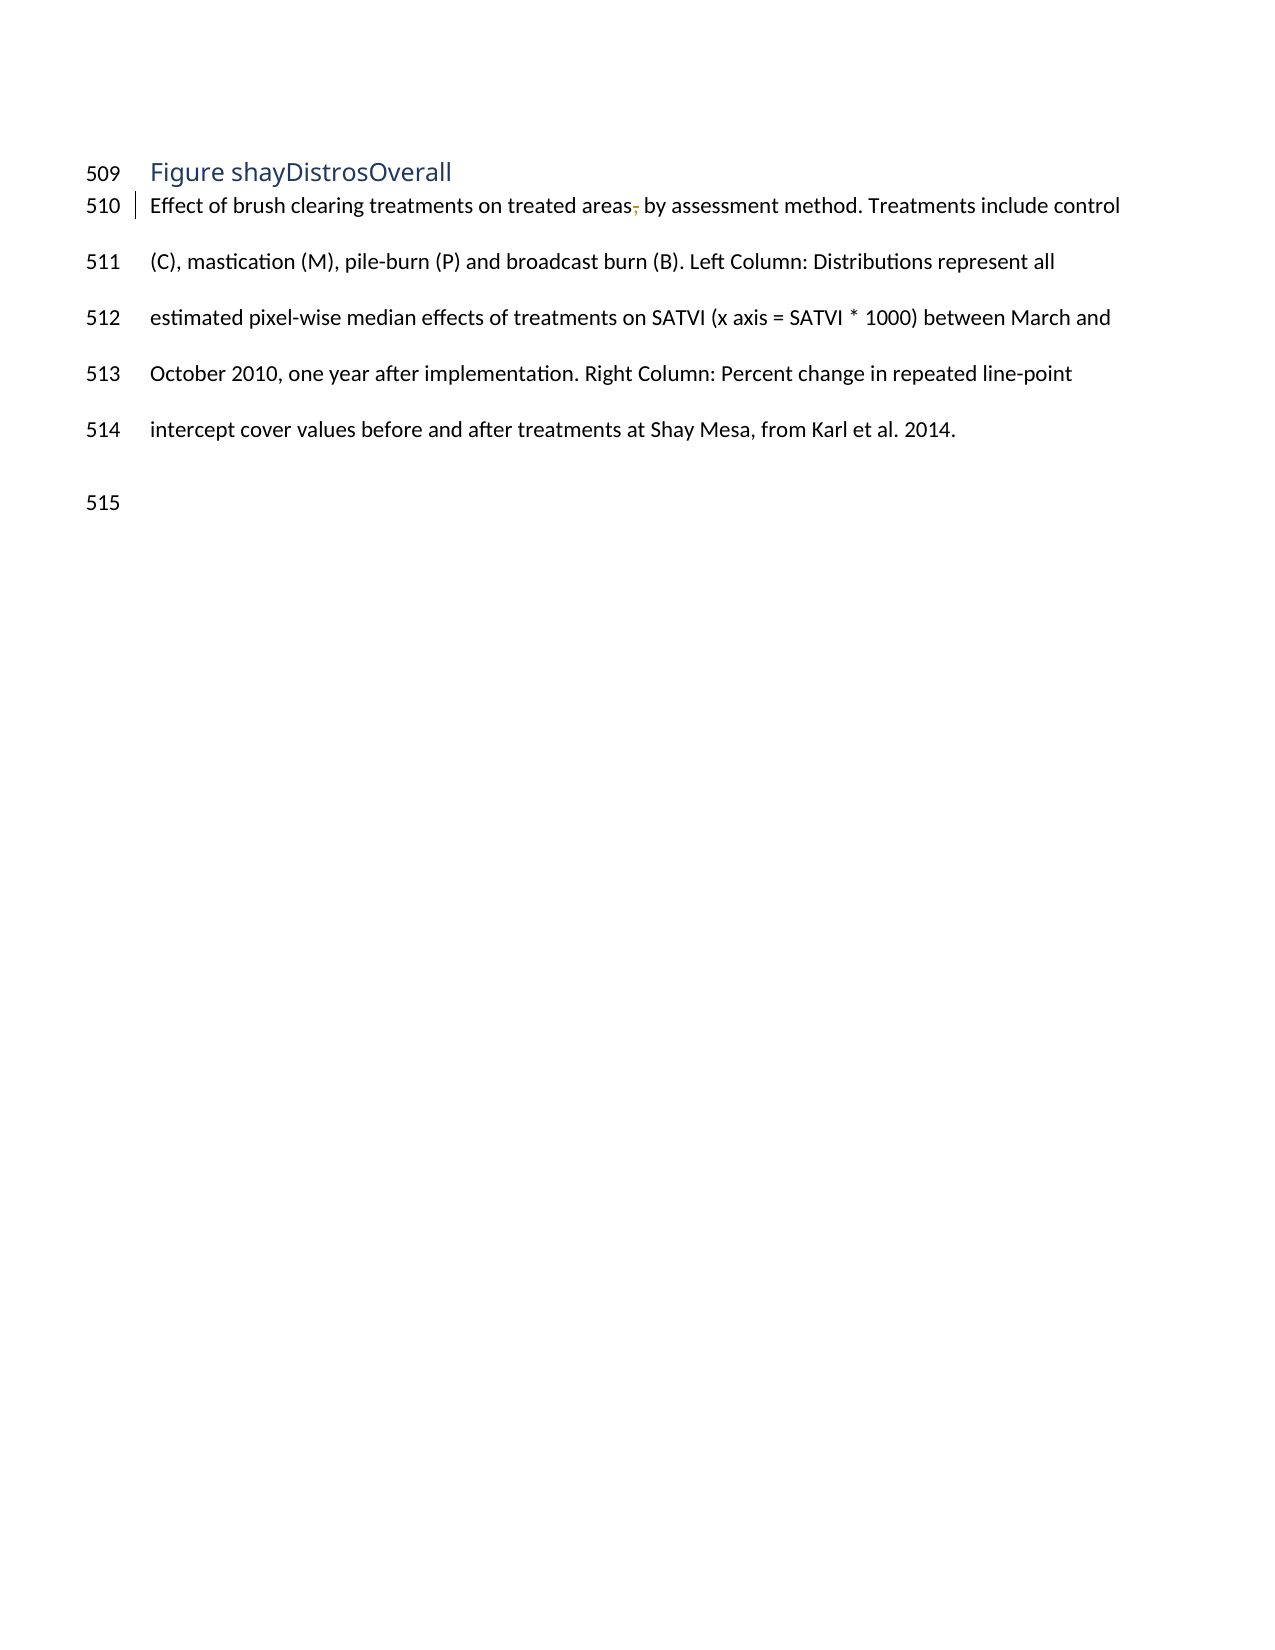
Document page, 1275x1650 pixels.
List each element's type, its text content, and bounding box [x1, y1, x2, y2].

text Effect of brush clearing treatments on treated areas by assessment method. Treatments include control (C), mastication (M), pile-burn (P) and broadcast burn (B). Left Column: Distributions represent all estimated pixel-wise median effects of treatments on SATVI (x axis = SATVI * 1000) between March and October 2010, one year after implementation. Right Column: Percent change in repeated line-point intercept cover values before and after treatments at Shay Mesa, from Karl et al. 2014. [150, 191, 1125, 443]
subtitle Figure shayDistrosOverall [150, 154, 1125, 188]
